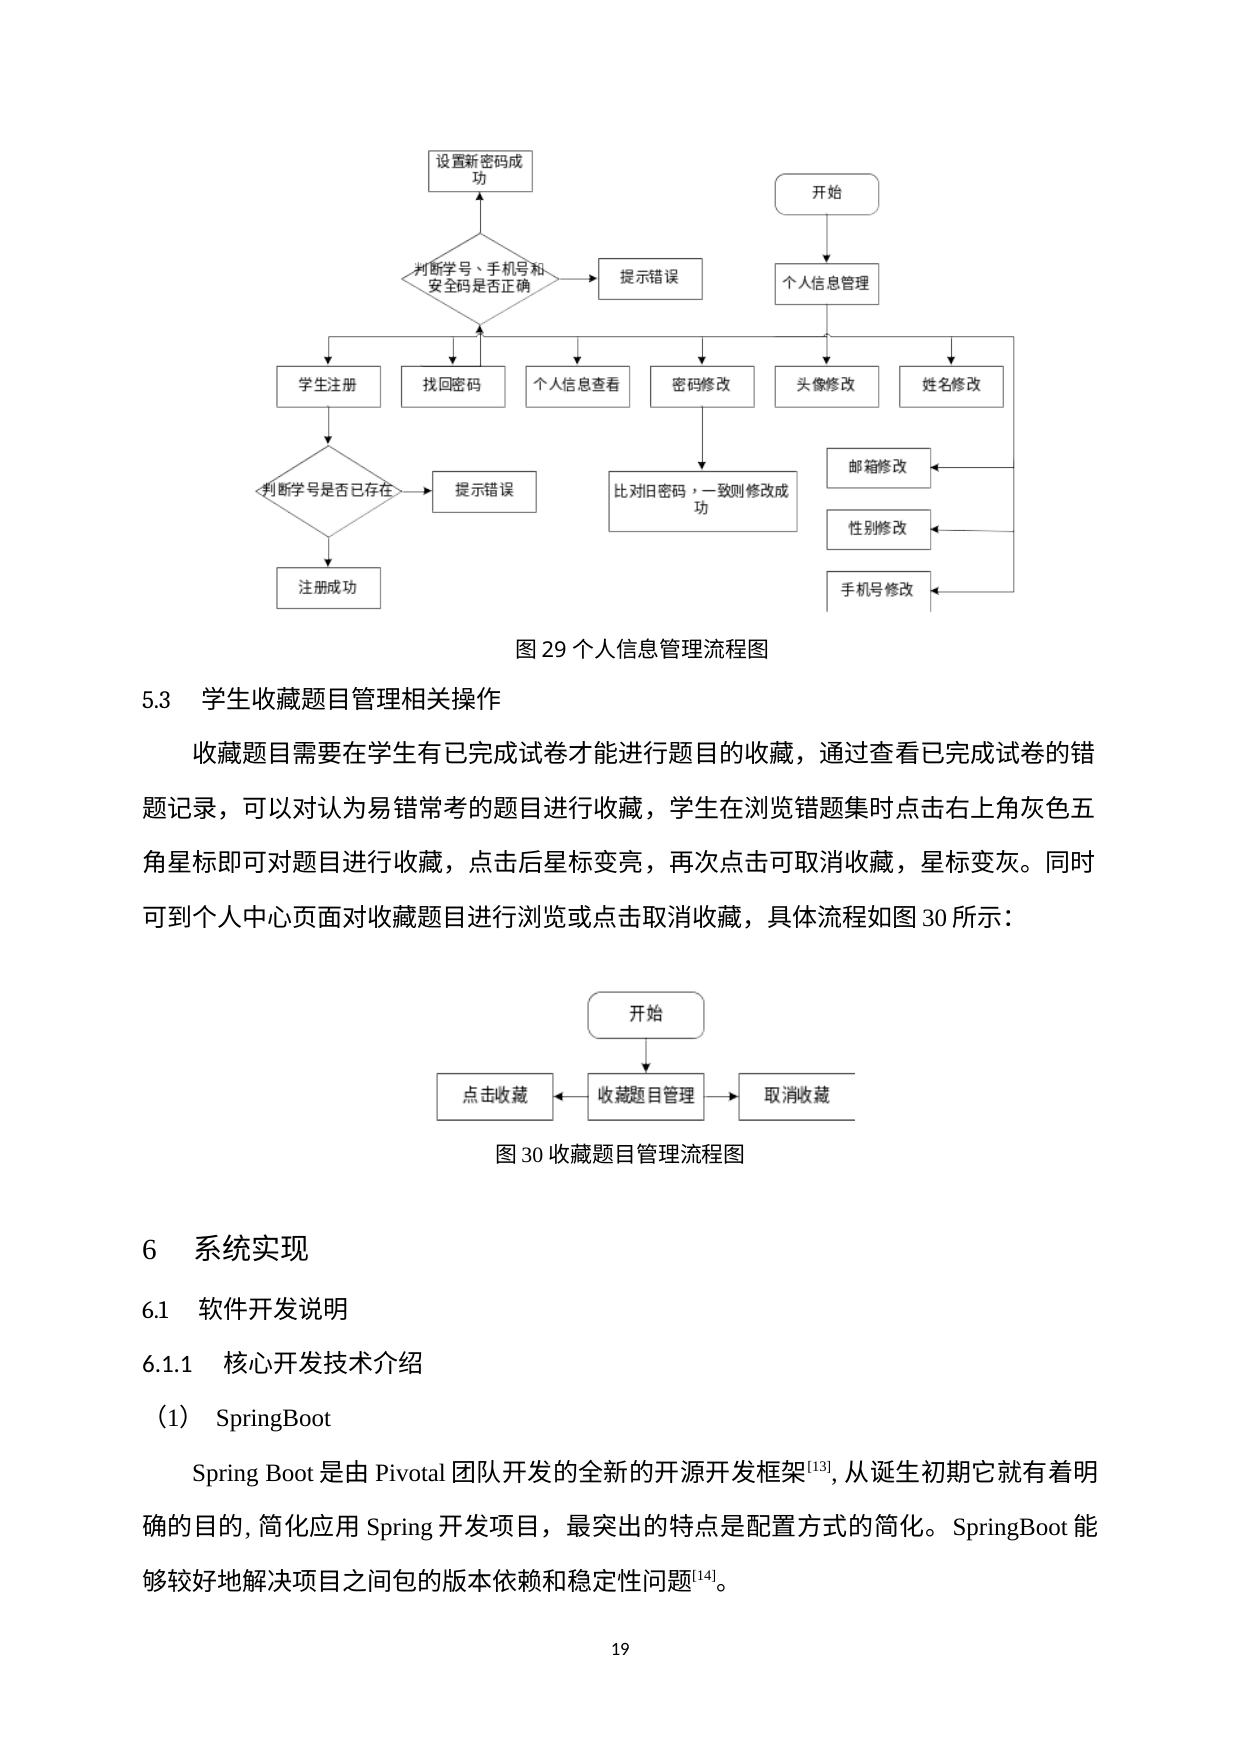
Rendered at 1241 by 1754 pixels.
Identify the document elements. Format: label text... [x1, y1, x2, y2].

text Spring Boot是由Pivotal团队开发的全新的开源开发框架[13], 从诞生初期它就有着明确的目的, 简化应用Spring开发项目，最突出的特点是配置方式的简化。SpringBoot能够较好地解决项目之间包的版本依赖和稳定性问题[14]。 [142, 1452, 1098, 1597]
text 收藏题目需要在学生有已完成试卷才能进行题目的收藏，通过查看已完成试卷的错题记录，可以对认为易错常考的题目进行收藏，学生在浏览错题集时点击右上角灰色五角星标即可对题目进行收藏，点击后星标变亮，再次点击可取消收藏，星标变灰。同时可到个人中心页面对收藏题目进行浏览或点击取消收藏，具体流程如图30所示： [142, 734, 1098, 976]
text 学生收藏题目管理相关操作 [142, 679, 1098, 716]
list SpringBoot [142, 1398, 1098, 1434]
text 核心开发技术介绍 [142, 1343, 1098, 1380]
subtitle 系统实现 [142, 1226, 1098, 1268]
text 图29 个人信息管理流程图 [142, 632, 1098, 664]
text 图30 收藏题目管理流程图 [142, 991, 1098, 1211]
text 软件开发说明 [142, 1289, 1098, 1325]
